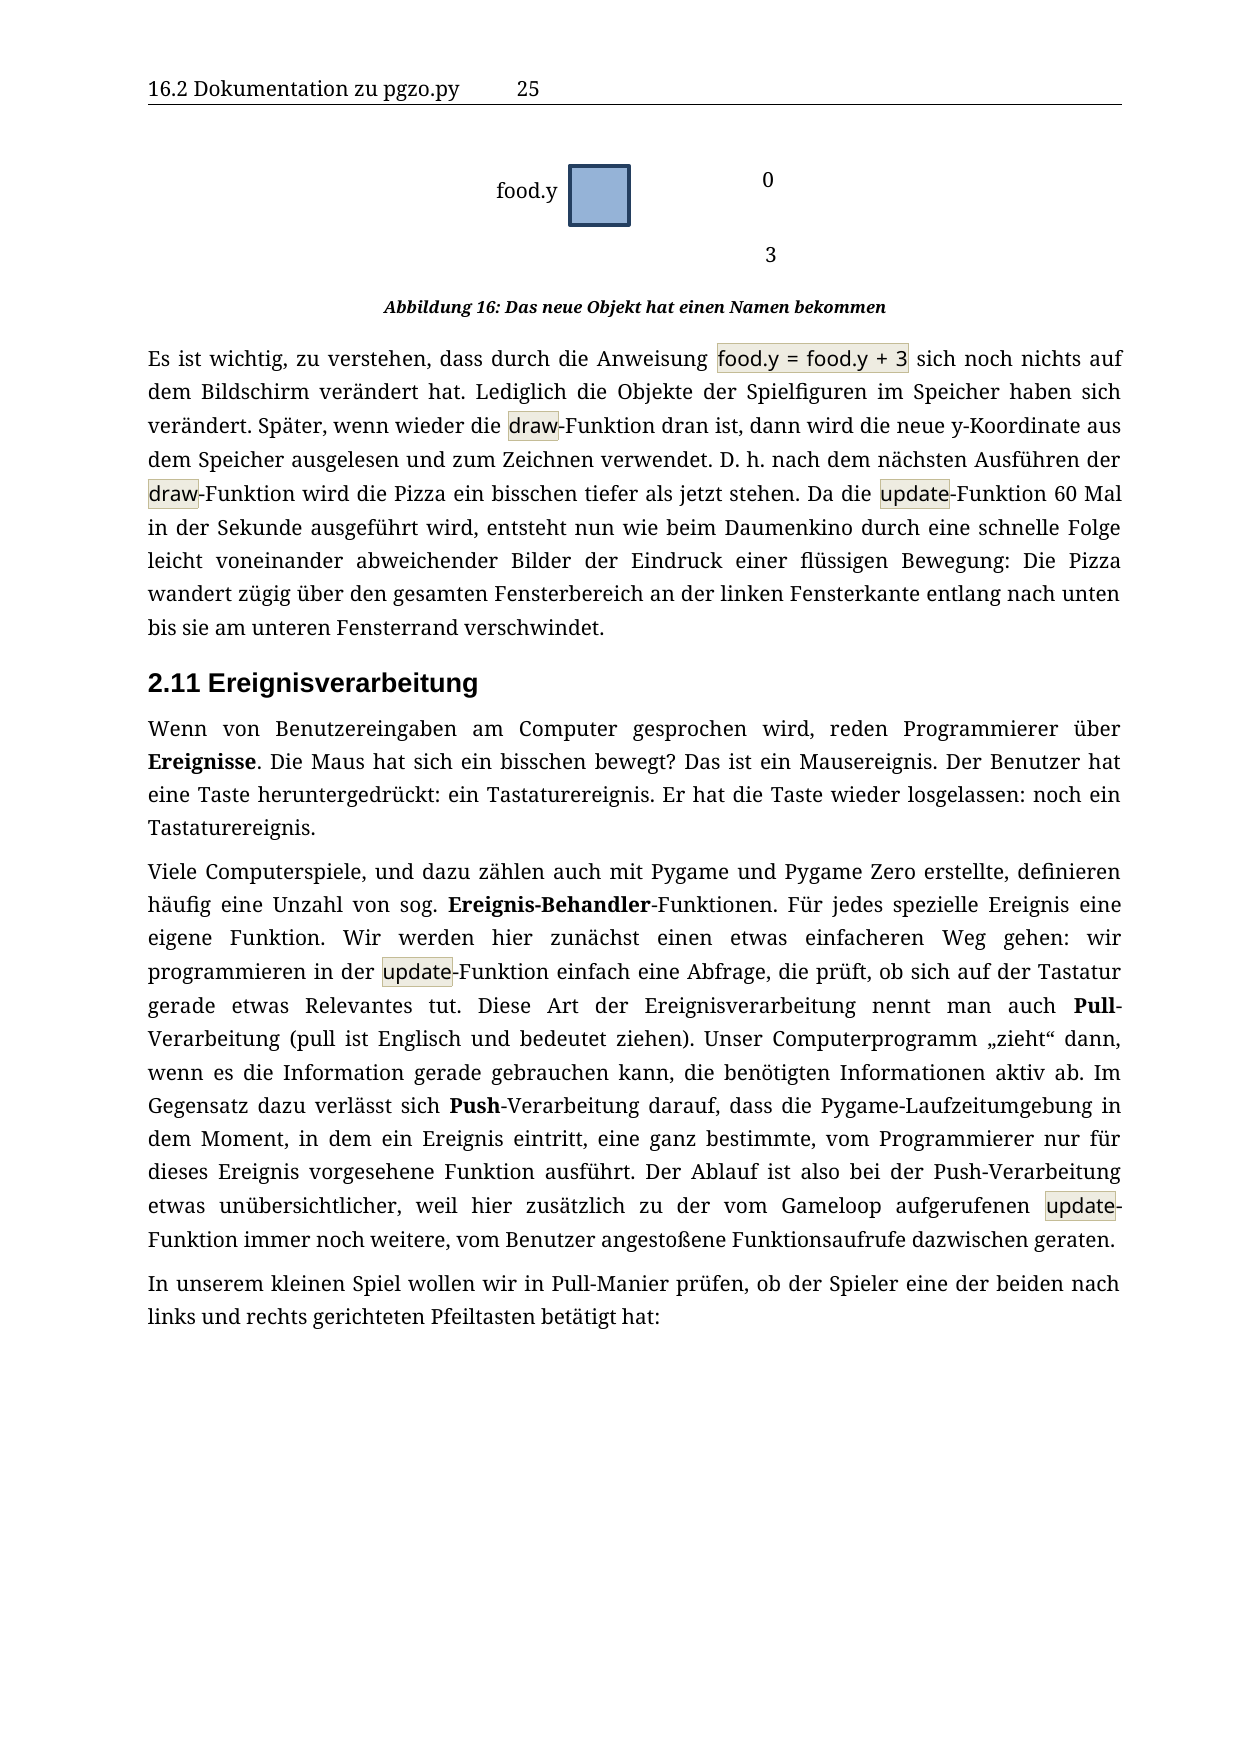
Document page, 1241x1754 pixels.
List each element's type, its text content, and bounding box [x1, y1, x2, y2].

text Abbildung 16: Das neue Objekt hat einen Namen bekommen [148, 296, 1122, 318]
text In unserem kleinen Spiel wollen wir in Pull-Manier prüfen, ob der Spieler eine der beiden nach links und rechts gerichteten Pfeiltasten betätigt hat: [148, 1269, 1122, 1330]
text Es ist wichtig, zu verstehen, dass durch die Anweisung food.y = food.y + 3 sich noch nichts auf dem Bildschirm verändert hat. Lediglich die Objekte der Spielfiguren im Speicher haben sich verändert. Später, wenn wieder die draw-Funktion dran ist, dann wird die neue y-Koordinate aus dem Speicher ausgelesen und zum Zeichnen verwendet. D. h. nach dem nächsten Ausführen der draw-Funktion wird die Pizza ein bisschen tiefer als jetzt stehen. Da die update-Funktion 60 Mal in der Sekunde ausgeführt wird, entsteht nun wie beim Daumenkino durch eine schnelle Folge leicht voneinander abweichender Bilder der Eindruck einer flüssigen Bewegung: Die Pizza wandert zügig über den gesamten Fensterbereich an der linken Fensterkante entlang nach unten bis sie am unteren Fensterrand verschwindet. [148, 343, 1122, 641]
text Wenn von Benutzereingaben am Computer gesprochen wird, reden Programmierer über Ereignisse. Die Maus hat sich ein bisschen bewegt? Das ist ein Mausereignis. Der Benutzer hat eine Taste heruntergedrückt: ein Tastaturereignis. Er hat die Taste wieder losgelassen: noch ein Tastaturereignis. [148, 714, 1122, 842]
text Viele Computerspiele, und dazu zählen auch mit Pygame und Pygame Zero erstellte, definieren häufig eine Unzahl von sog. Ereignis-Behandler-Funktionen. Für jedes spezielle Ereignis eine eigene Funktion. Wir werden hier zunächst einen etwas einfacheren Weg gehen: wir programmieren in der update-Funktion einfach eine Abfrage, die prüft, ob sich auf der Tastatur gerade etwas Relevantes tut. Diese Art der Ereignisverarbeitung nennt man auch Pull-Verarbeitung (pull ist Englisch und bedeutet ziehen). Unser Computerprogramm „zieht“ dann, wenn es die Information gerade gebrauchen kann, die benötigten Informationen aktiv ab. Im Gegensatz dazu verlässt sich Push-Verarbeitung darauf, dass die Pygame-Laufzeitumgebung in dem Moment, in dem ein Ereignis eintritt, eine ganz bestimmte, vom Programmierer nur für dieses Ereignis vorgesehene Funktion ausführt. Der Ablauf ist also bei der Push-Verarbeitung etwas unübersichtlicher, weil hier zusätzlich zu der vom Gameloop aufgerufenen update-Funktion immer noch weitere, vom Benutzer angestoßene Funktionsaufrufe dazwischen geraten. [148, 857, 1122, 1253]
subtitle Ereignisverarbeitung [148, 667, 1122, 698]
